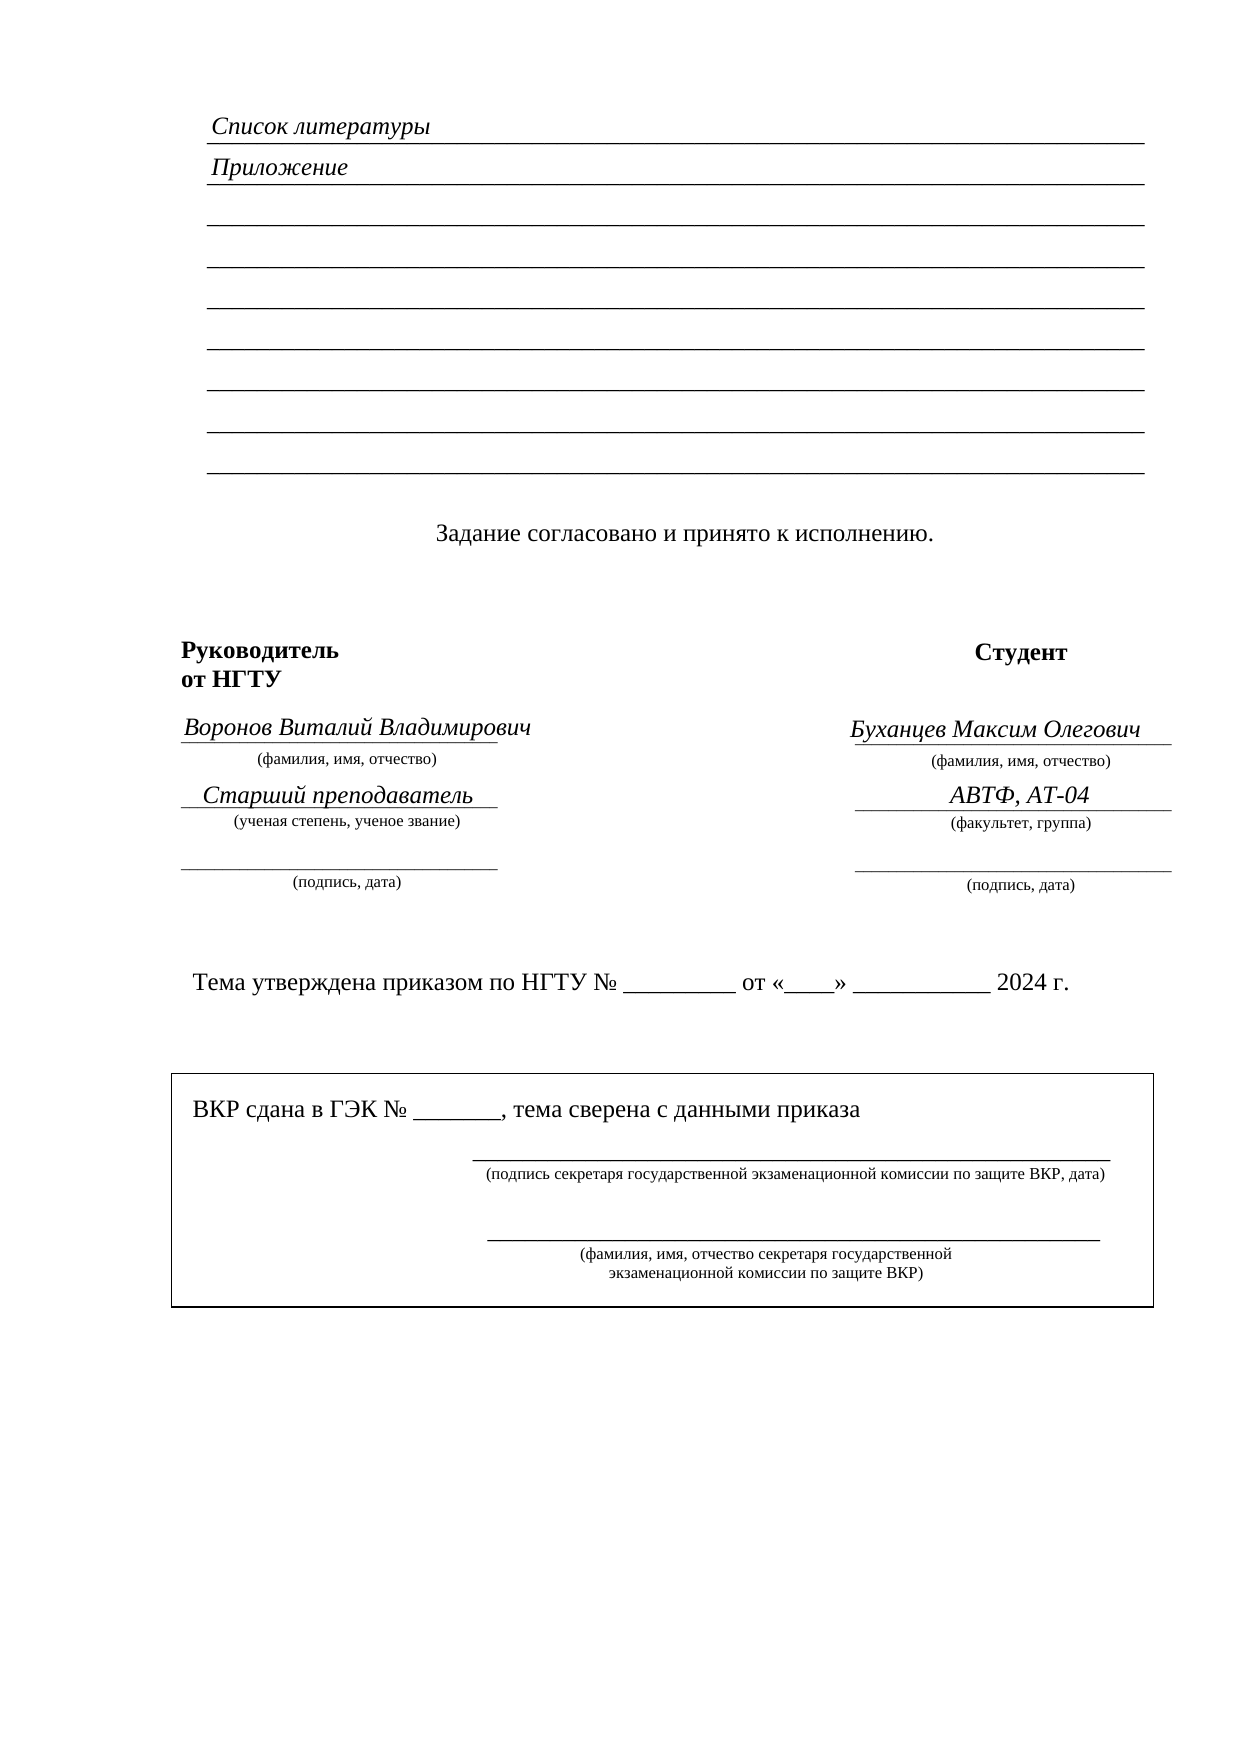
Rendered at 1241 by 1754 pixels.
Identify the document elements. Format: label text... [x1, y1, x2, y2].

text ___________________________________________________________________________ [207, 407, 1152, 436]
text ___________________________________________________________________________ [207, 242, 1152, 271]
text ___________________________________________________________________________ [207, 159, 1152, 188]
text ___________________________________________________________________________ [207, 283, 1152, 312]
text ___________________________________________________________________________ [207, 118, 1152, 147]
text ___________________________________________________________________________ [207, 366, 1152, 394]
text Задание согласовано и принято к исполнению. [218, 518, 1152, 547]
text ___________________________________________________________________________ [207, 201, 1152, 229]
text ___________________________________________________________________________ [207, 448, 1152, 477]
text ___________________________________________________________________________ [207, 324, 1152, 353]
